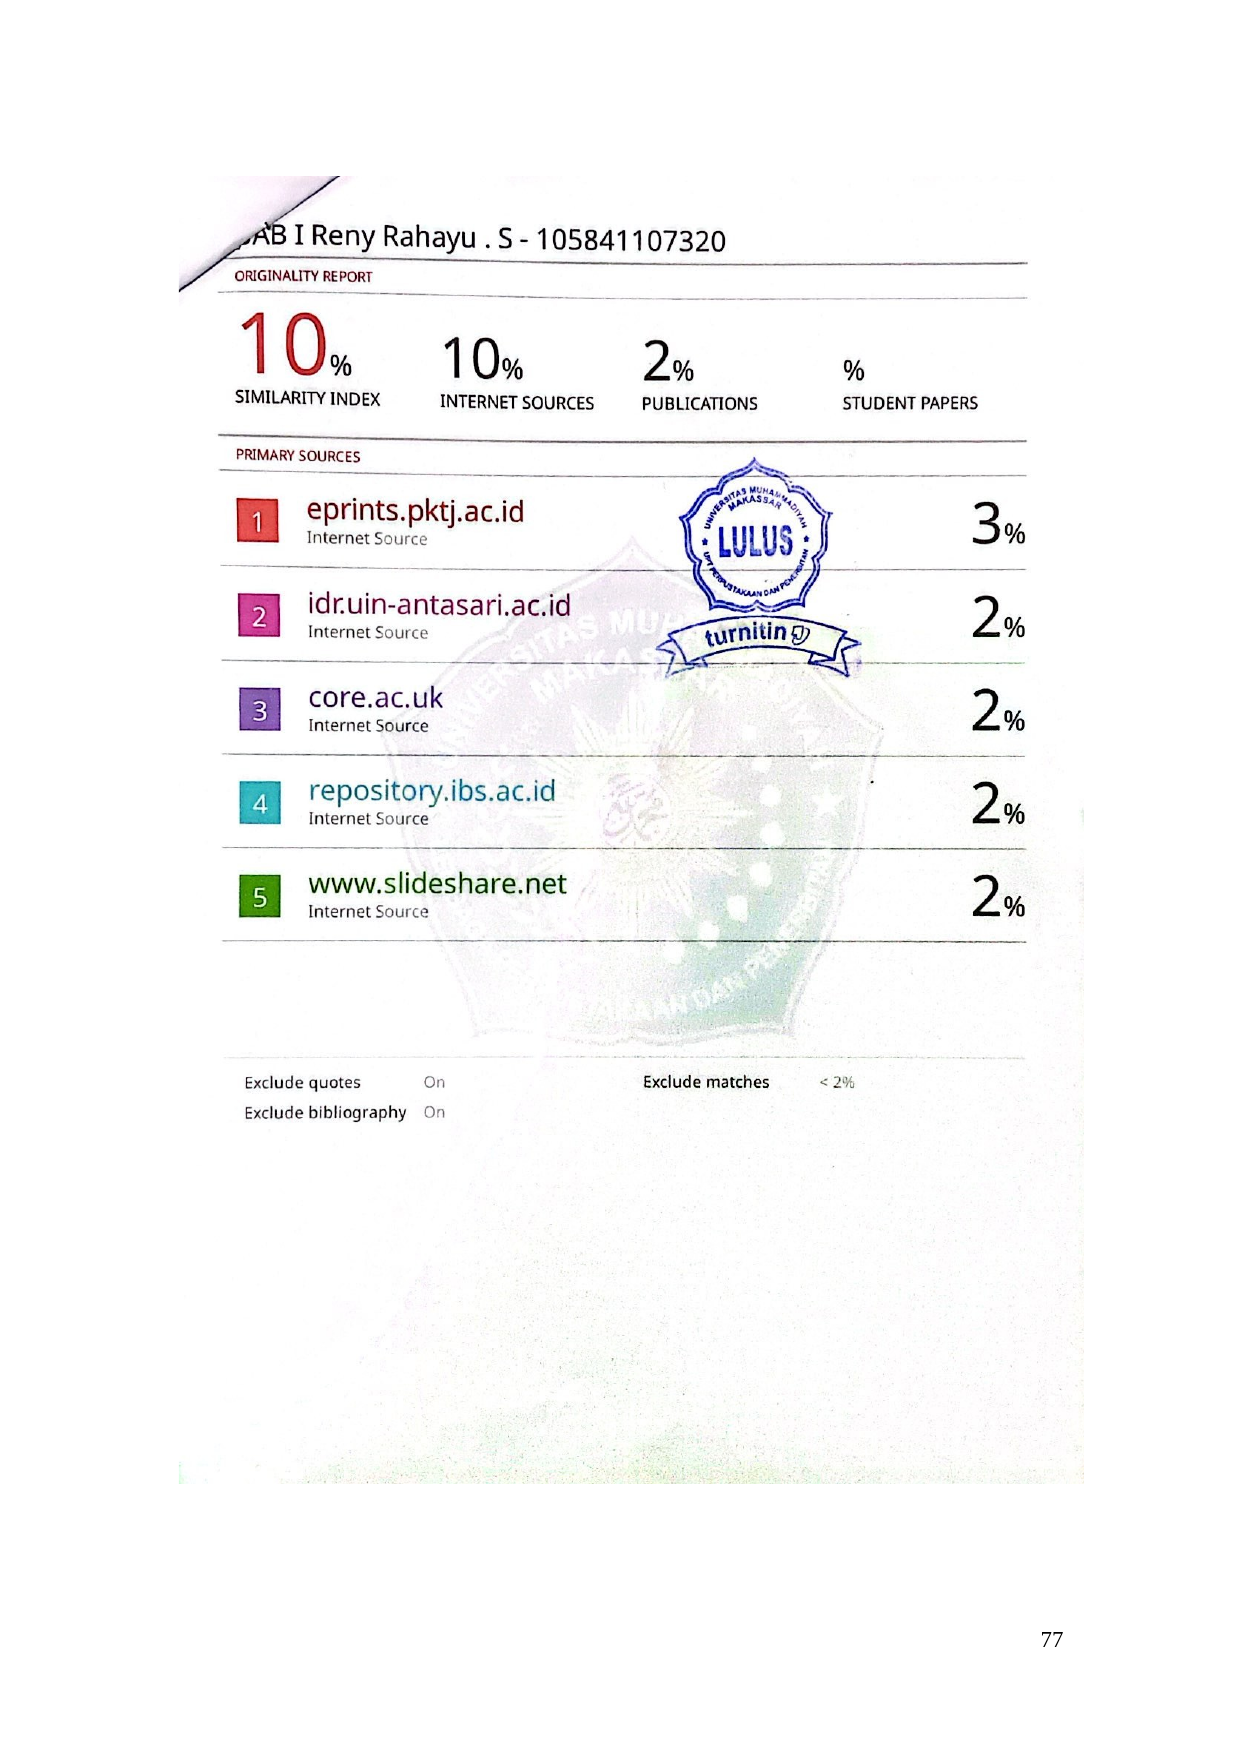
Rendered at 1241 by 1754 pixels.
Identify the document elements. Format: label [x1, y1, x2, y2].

picture [178, 176, 1084, 1484]
